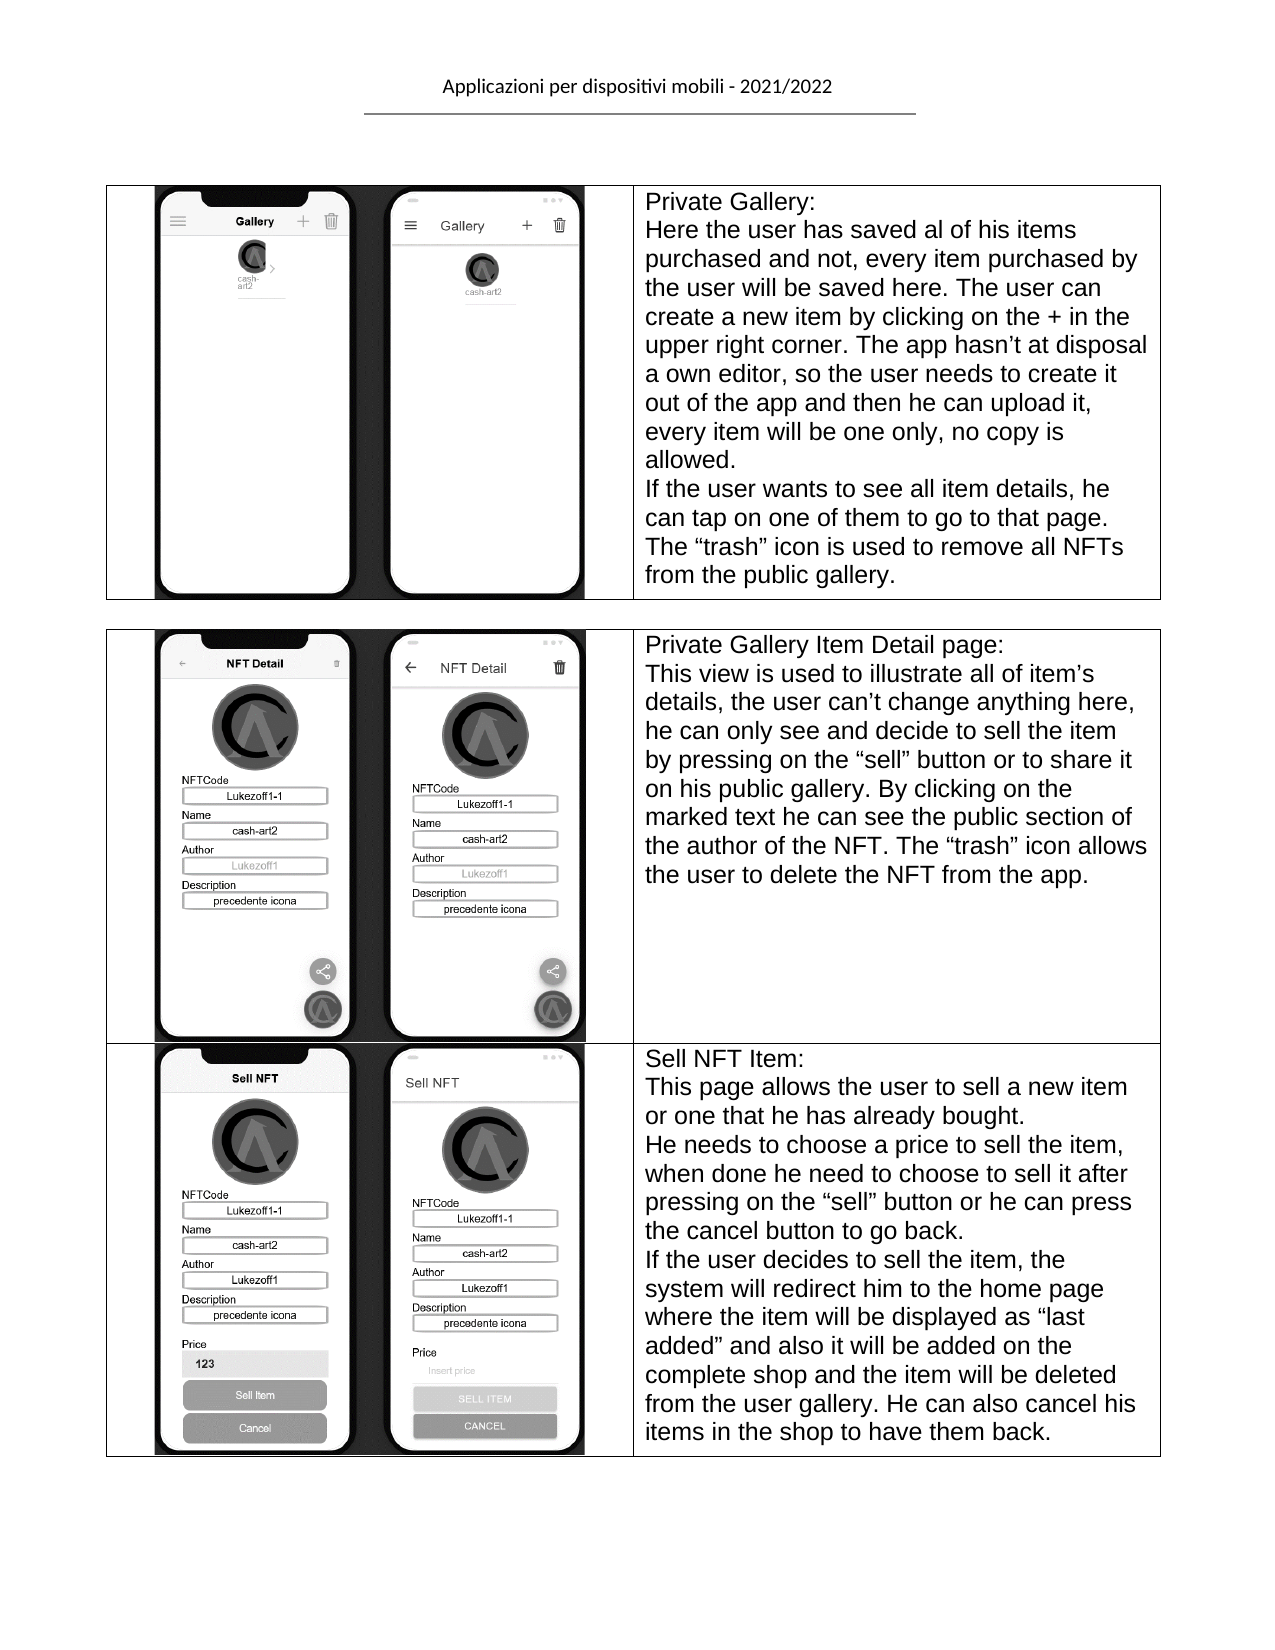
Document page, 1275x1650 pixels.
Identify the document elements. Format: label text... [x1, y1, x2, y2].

table_header [107, 630, 154, 1042]
table_header Private Gallery: Here the user has saved al of his items purchased and not, every item purchased by the user will be saved here. The user can create a new item by clicking on the + in the upper right corner. The app hasn’t at disposal a own editor, so the user needs to create it out of the app and then he can upload it, every item will be one only, no copy is allowed. If the user wants to see all item details, he can tap on one of them to go to that page. The “trash” icon is used to remove all NFTs from the public gallery. [634, 186, 1160, 599]
table_header [585, 186, 633, 599]
picture [154, 1043, 585, 1455]
picture [154, 186, 585, 599]
picture [154, 629, 586, 1042]
table_cell [107, 1044, 633, 1456]
table_cell Sell NFT Item: This page allows the user to sell a new item or one that he has already bought. He needs to choose a price to sell the item, when done he need to choose to sell it after pressing on the “sell” button or he can press the cancel button to go back. If the user decides to sell the item, the system will redirect him to the home page where the item will be displayed as “last added” and also it will be added on the complete shop and the item will be deleted from the user gallery. He can also cancel his items in the shop to have them back. [634, 1044, 1160, 1456]
table_header [586, 630, 633, 1042]
table_header Private Gallery Item Detail page: This view is used to illustrate all of item’s details, the user can’t change anything here, he can only see and decide to sell the item by pressing on the “sell” button or to share it on his public gallery. By clicking on the marked text he can see the public section of the author of the NFT. The “trash” icon allows the user to delete the NFT from the app. [634, 630, 1160, 1042]
table_header [107, 186, 154, 599]
